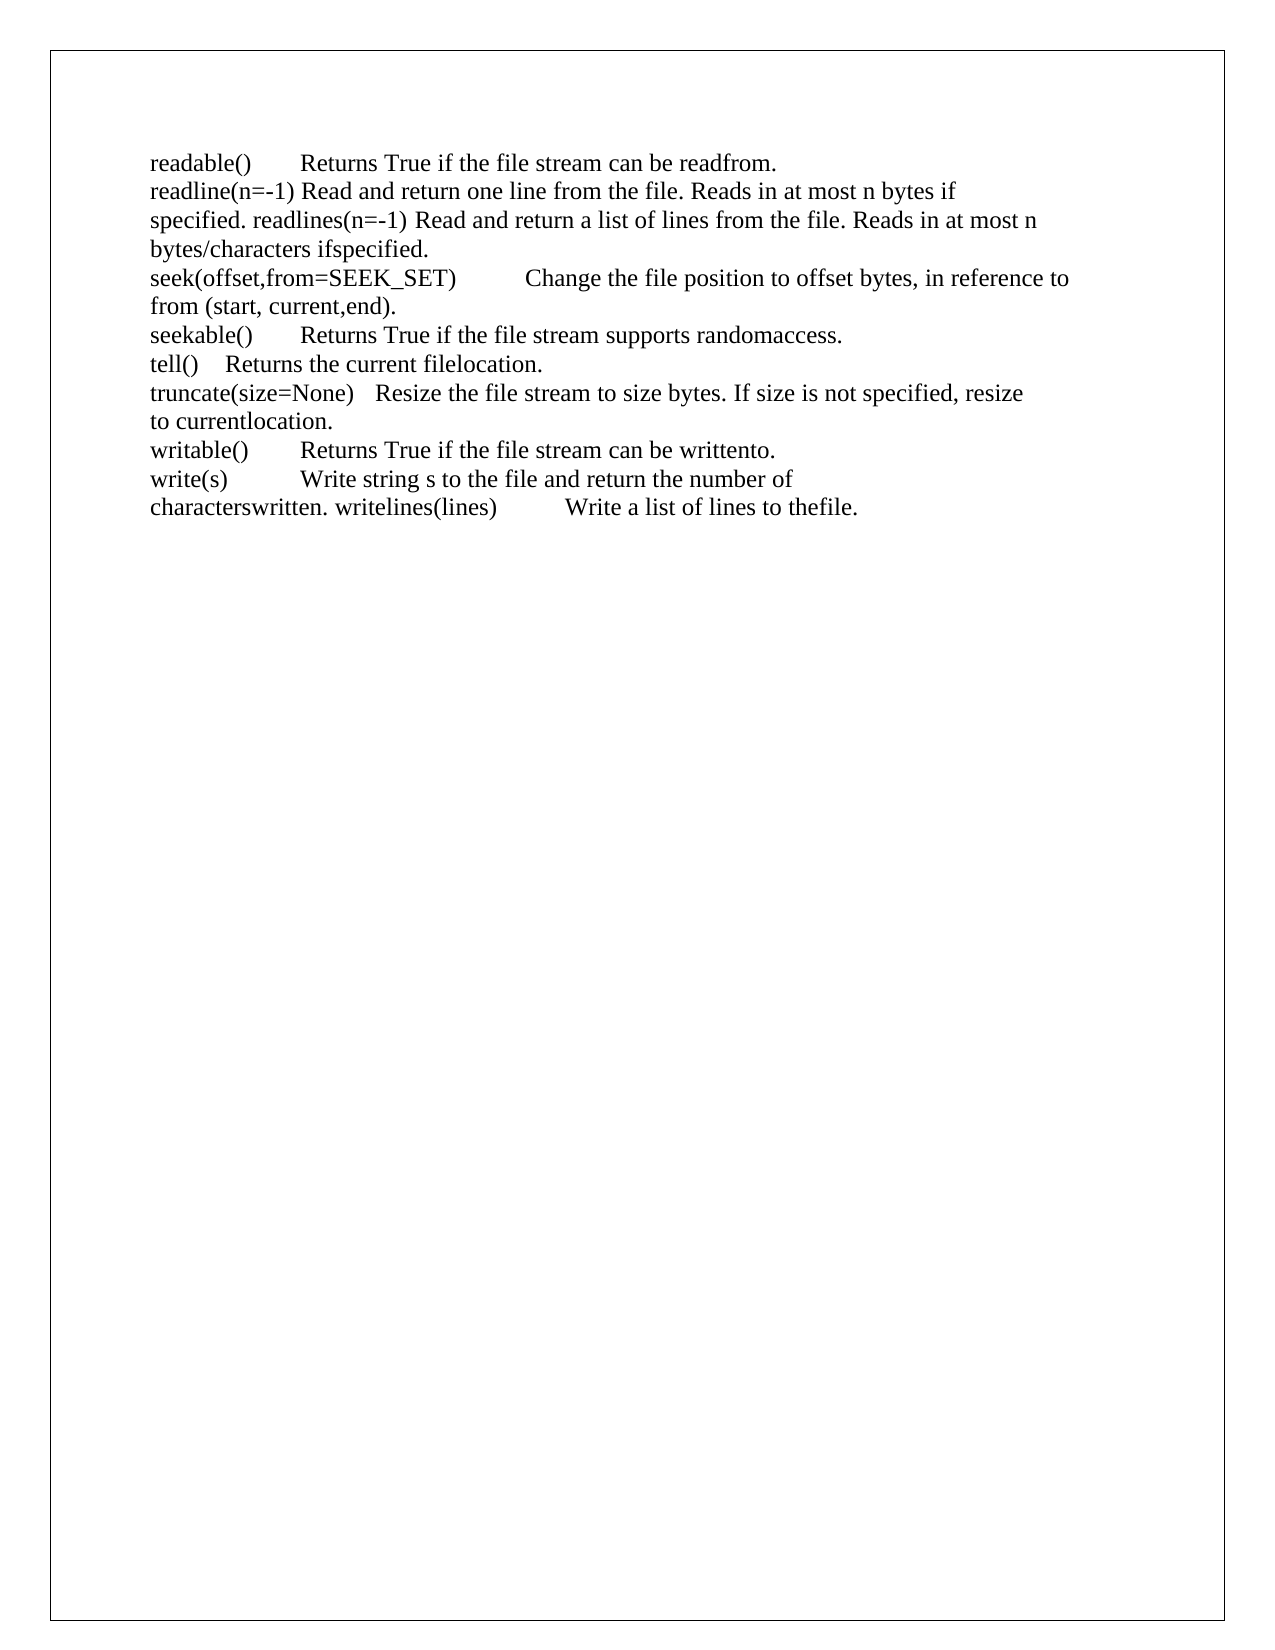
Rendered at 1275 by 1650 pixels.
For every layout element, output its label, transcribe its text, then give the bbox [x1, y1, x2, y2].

text truncate(size=None) Resize the file stream to size bytes. If size is not specified, resize to currentlocation. [150, 378, 1048, 435]
text readable() Returns True if the file stream can be readfrom. [150, 148, 1223, 176]
text writable() Returns True if the file stream can be writtento. [150, 435, 1223, 464]
text write(s) Write string s to the file and return the number of characterswritten. writelines(lines) Write a list of lines to thefile. [150, 465, 976, 521]
text readline(n=-1) Read and return one line from the file. Reads in at most n bytes if specified. readlines(n=-1) Read and return a list of lines from the file. Reads in at most n bytes/characters ifspecified. [150, 176, 1057, 263]
text seek(offset,from=SEEK_SET) Change the file position to offset bytes, in reference to from (start, current,end). [150, 263, 1123, 320]
text seekable() Returns True if the file stream supports randomaccess. tell() Returns the current filelocation. [150, 320, 844, 378]
